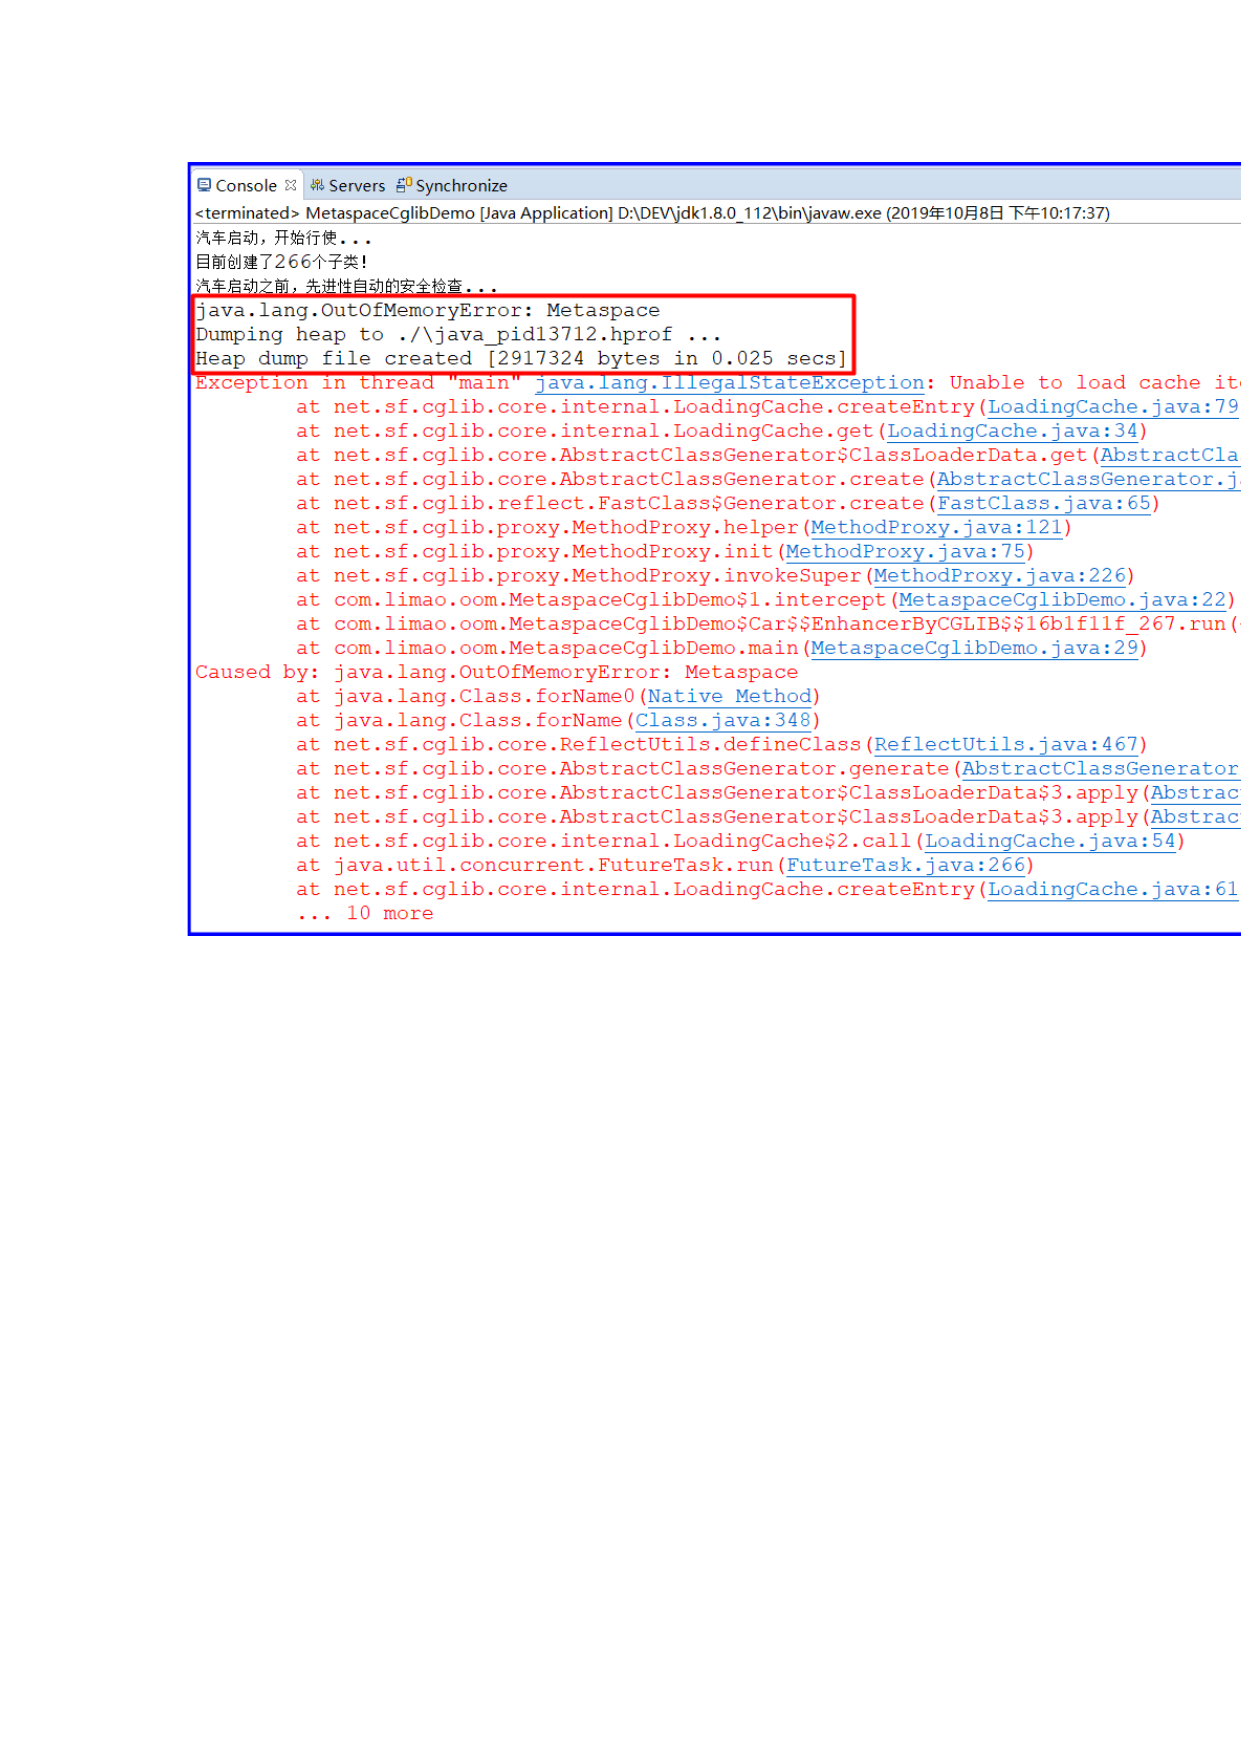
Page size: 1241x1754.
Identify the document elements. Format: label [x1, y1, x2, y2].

picture [187, 162, 1241, 936]
